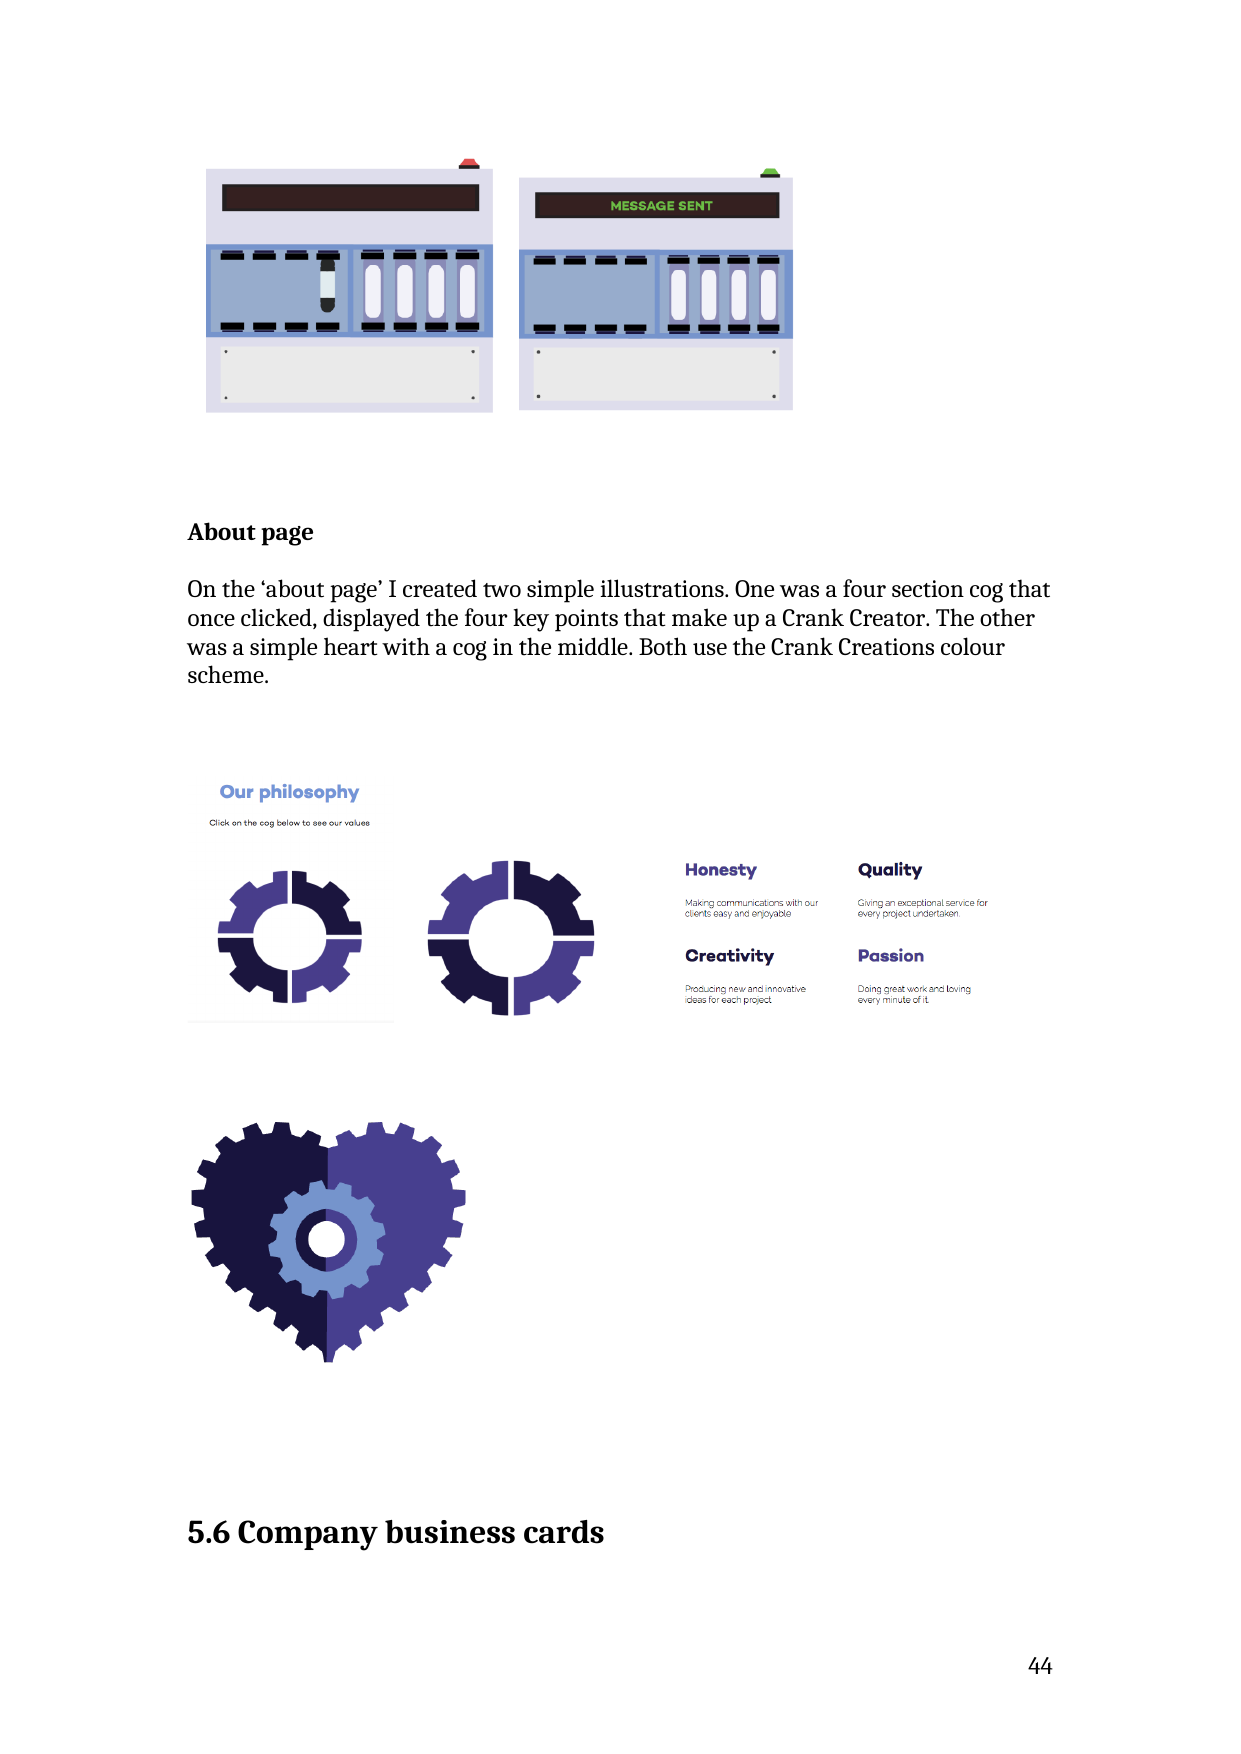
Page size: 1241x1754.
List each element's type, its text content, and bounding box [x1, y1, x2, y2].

picture [187, 1108, 469, 1367]
subtitle 5.6 Company business cards [187, 1475, 1053, 1552]
picture [187, 150, 805, 432]
text On the ‘about page’ I created two simple illustrations. One was a four section cog that once clicked, displayed the four key points that make up a Crank Creator. The other was a simple heart with a cog in the middle. Both use the Crank Creations colour scheme. [187, 575, 1053, 690]
text About page [187, 517, 1053, 546]
picture [187, 776, 1002, 1023]
